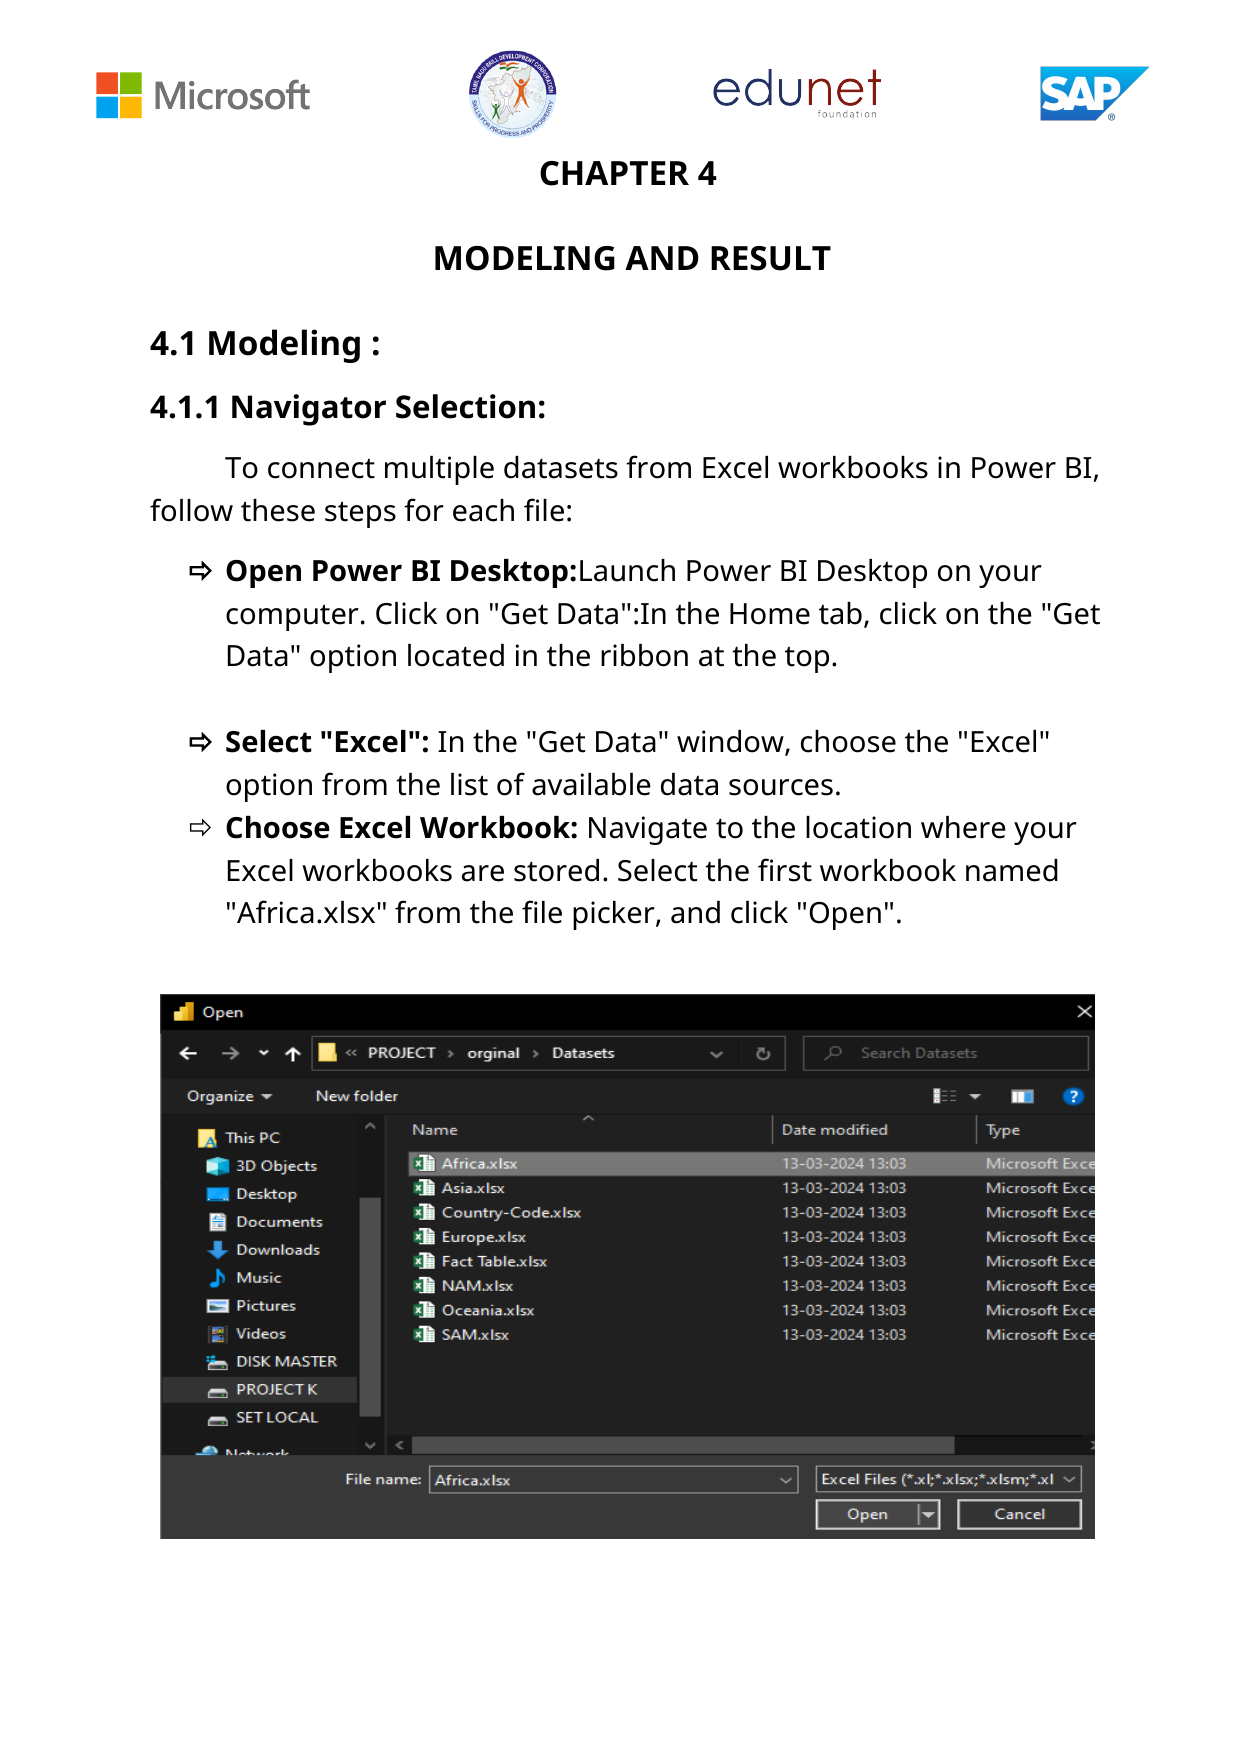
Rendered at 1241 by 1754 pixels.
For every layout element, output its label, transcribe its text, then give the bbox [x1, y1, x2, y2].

picture [706, 62, 889, 124]
text 4.1 Modeling : [150, 319, 1105, 365]
list Select "Excel": In the "Get Data" window, choose the "Excel" option from the list of available data sources. [187, 721, 1105, 804]
list Choose Excel Workbook: Navigate to the location where your Excel workbooks are stored. Select the first workbook named "Africa.xlsx" from the file picker, and click "Open". [187, 807, 1105, 932]
text MODELING AND RESULT [150, 235, 1105, 280]
picture [91, 67, 316, 123]
text To connect multiple datasets from Excel workbooks in Power BI, follow these steps for each file: [150, 448, 1105, 530]
text 4.1.1 Navigator Selection: [150, 385, 1105, 428]
list Open Power BI Desktop:Launch Power BI Desktop on your computer. Click on "Get Data":In the Home tab, click on the "Get Data" option located in the ribbon at the top. [187, 550, 1105, 675]
picture [160, 994, 1095, 1539]
text CHAPTER 4 [150, 150, 1105, 195]
picture [1039, 65, 1151, 122]
picture [466, 47, 558, 139]
